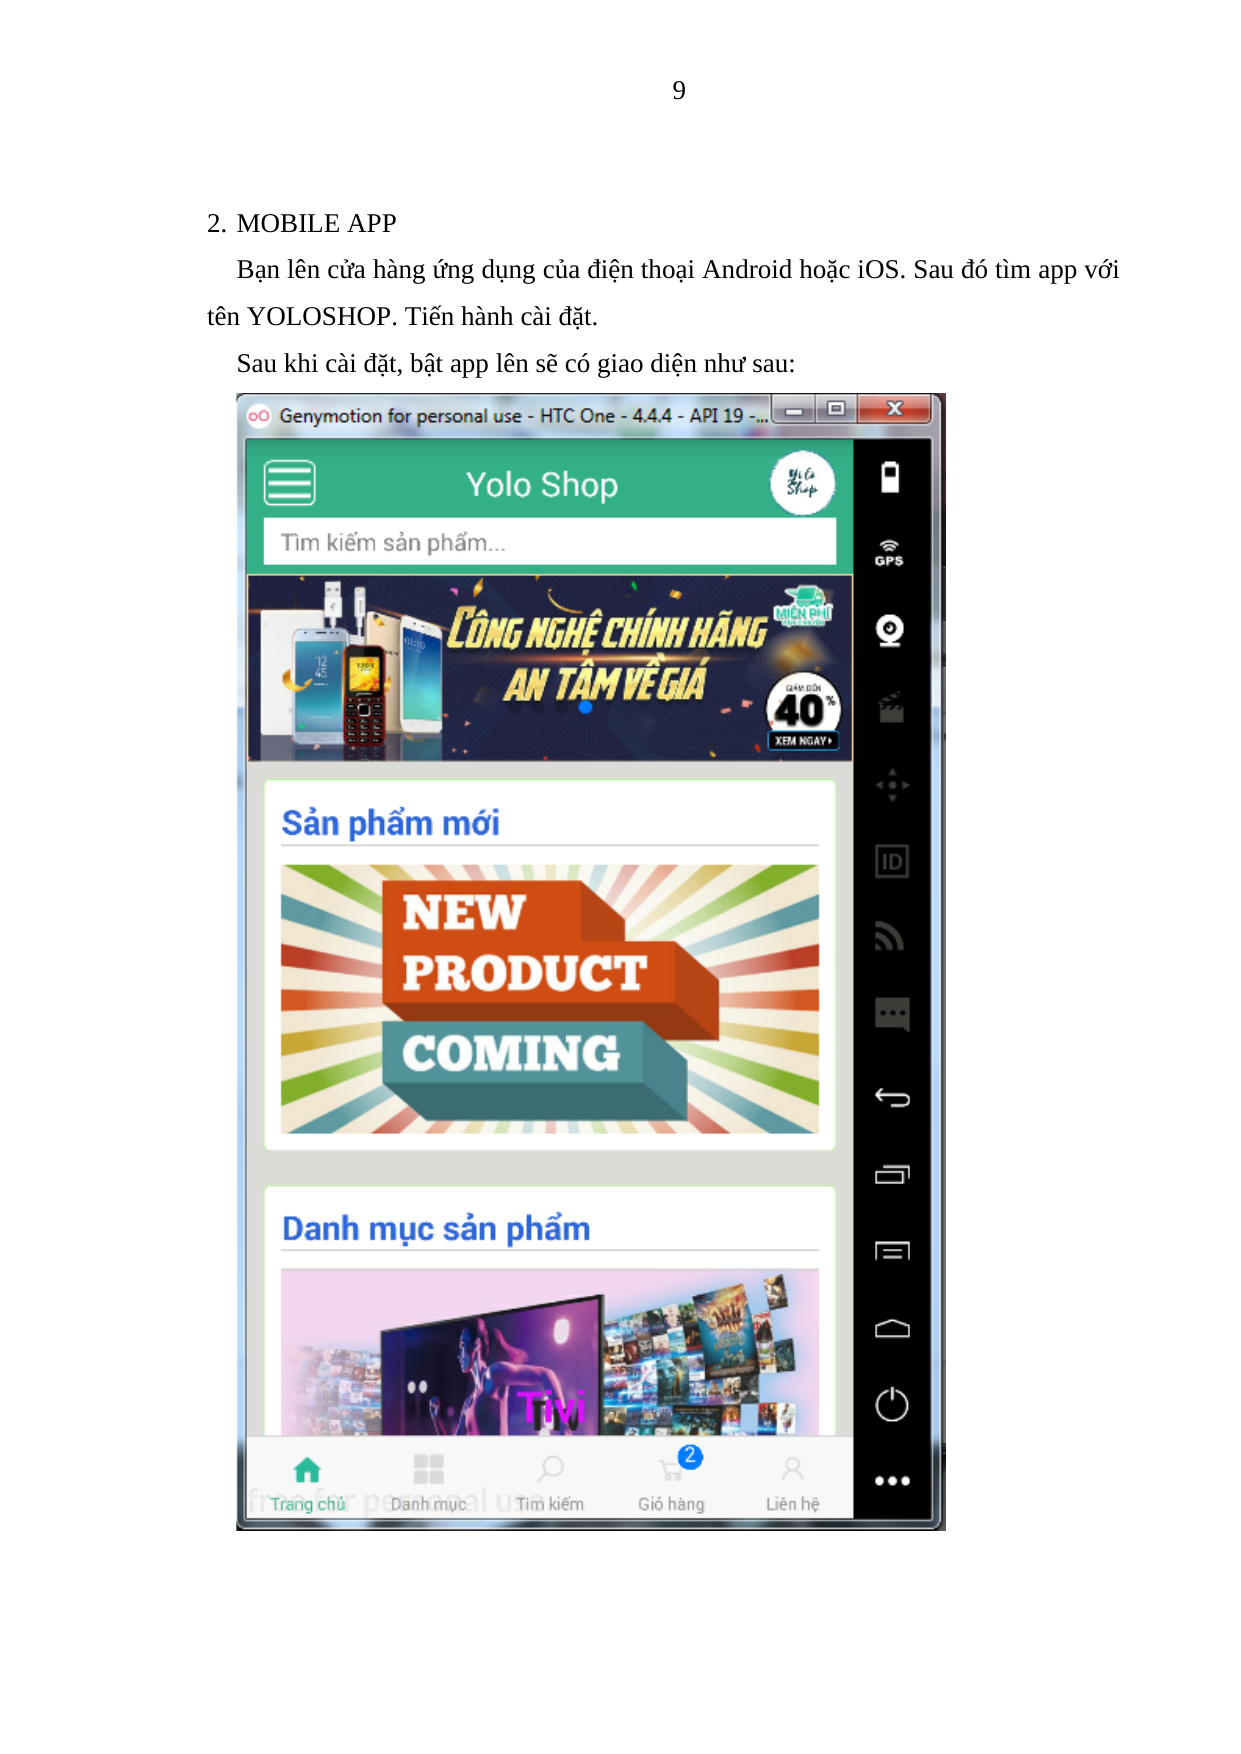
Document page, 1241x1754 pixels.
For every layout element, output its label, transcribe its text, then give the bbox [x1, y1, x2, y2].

text Bạn lên cửa hàng ứng dụng của điện thoại Android hoặc iOS. Sau đó tìm app với tên YOLOSHOP. Tiến hành cài đặt. [207, 253, 1122, 331]
picture [236, 393, 946, 1531]
list MOBILE APP [207, 207, 1122, 238]
text Sau khi cài đặt, bật app lên sẽ có giao diện như sau: [207, 347, 1122, 378]
